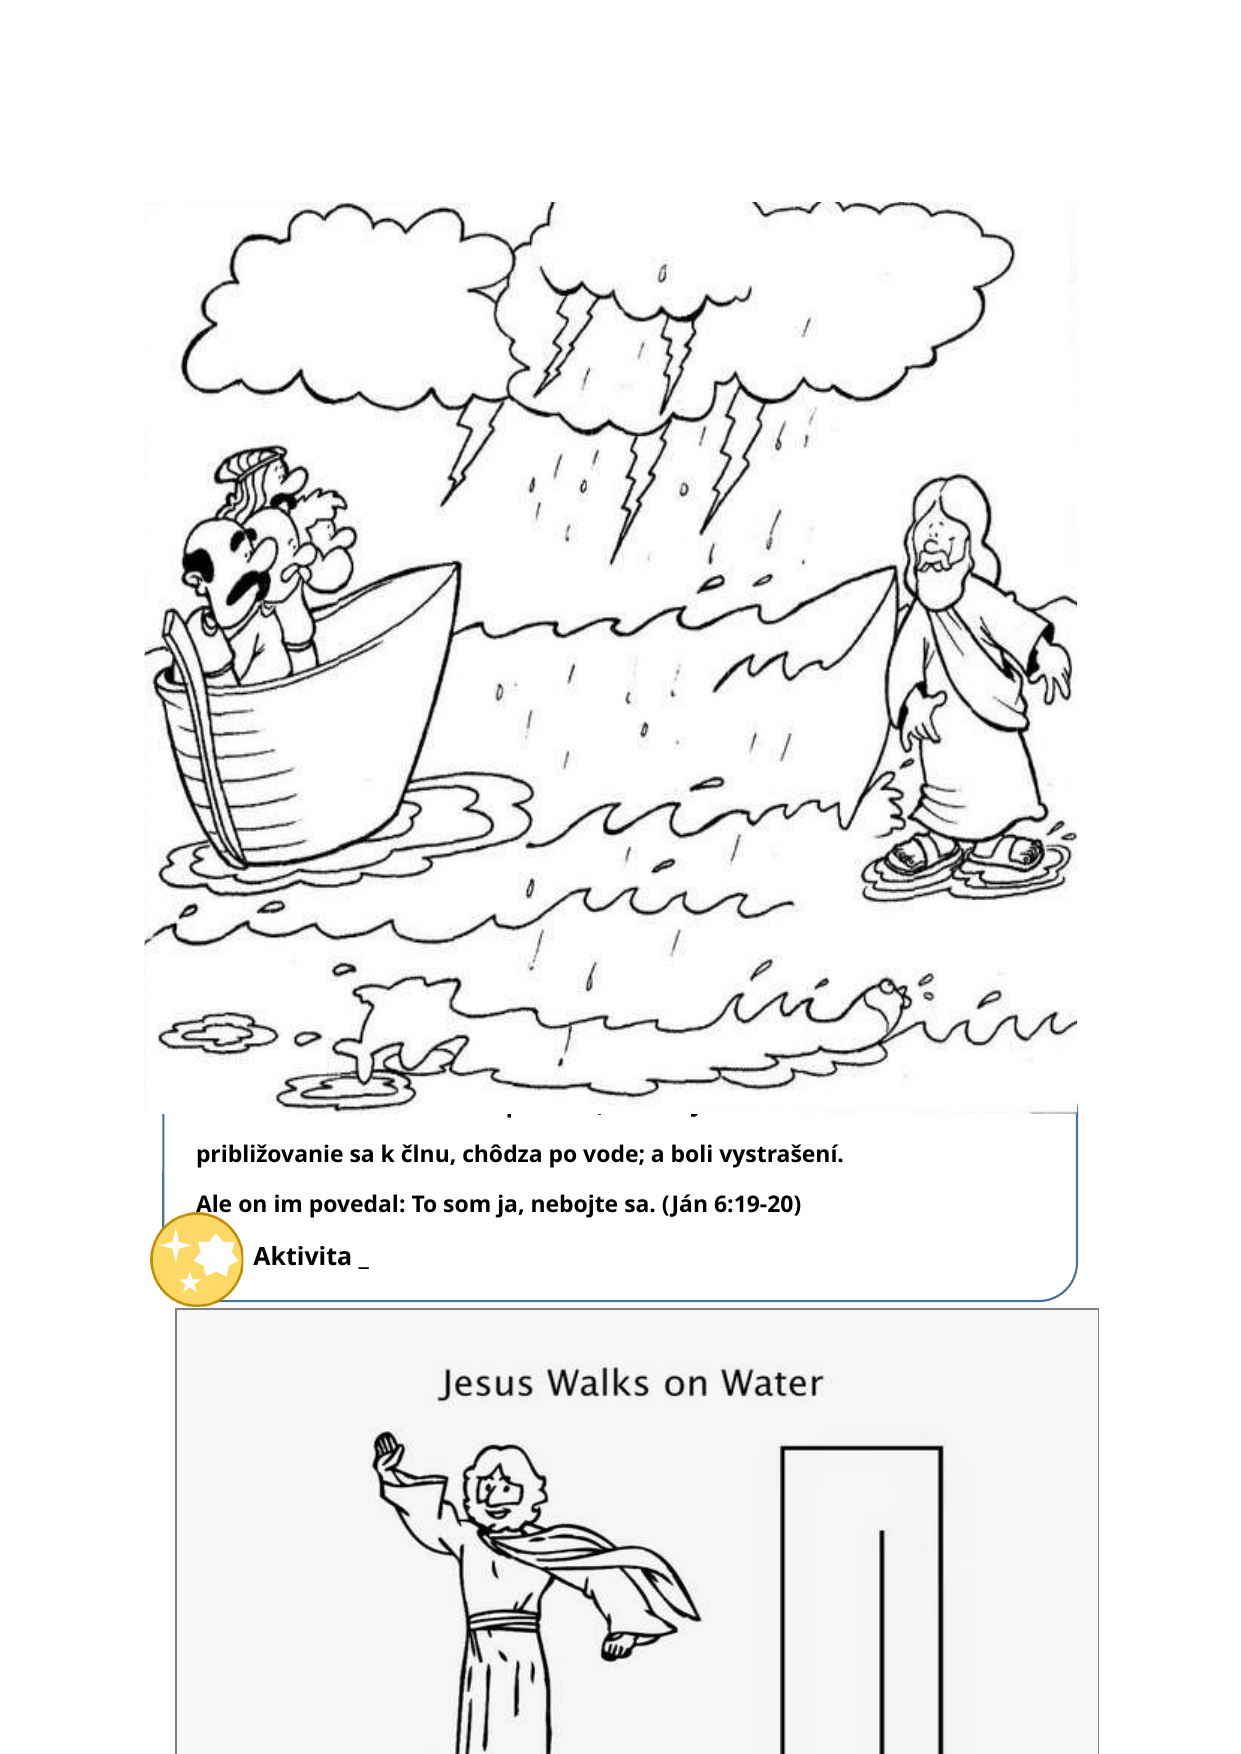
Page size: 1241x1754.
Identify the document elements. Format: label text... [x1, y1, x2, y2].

text približovanie sa k člnu, chôdza po vode; a boli vystrašení. [150, 1138, 1090, 1169]
picture [144, 202, 1078, 1114]
text Ale on im povedal: To som ja, nebojte sa. (Ján 6:19-20) [150, 1188, 1090, 1220]
picture [177, 1310, 1098, 1754]
text Keď veslovali tri alebo tri a pol míle, uvideli Ježiša [150, 1088, 1090, 1119]
picture [150, 1212, 244, 1307]
text Aktivita _ [244, 1239, 1090, 1273]
